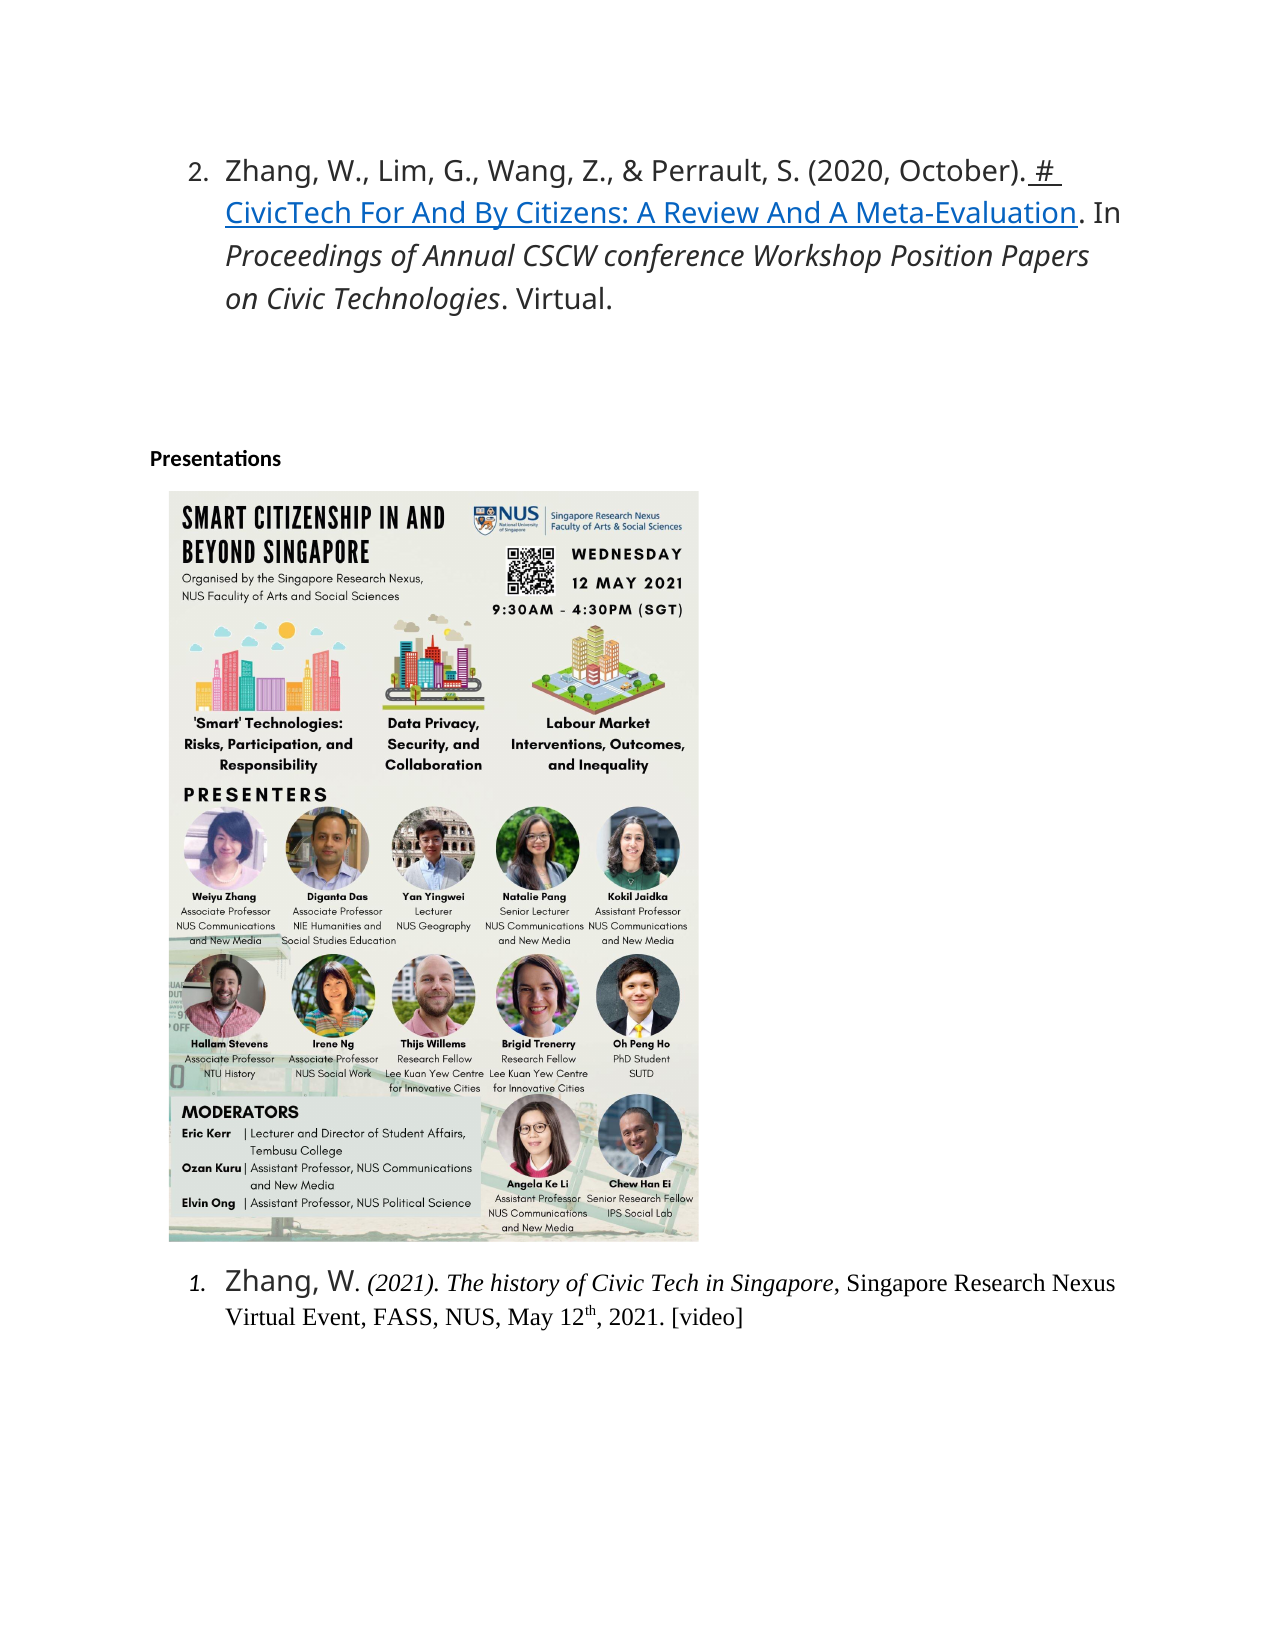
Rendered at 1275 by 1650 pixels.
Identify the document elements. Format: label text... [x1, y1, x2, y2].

list Zhang, W., Lim, G., Wang, Z., & Perrault, S. (2020, October). # CivicTech For And By Citizens: A Review And A Meta-Evaluation. In Proceedings of Annual CSCW conference Workshop Position Papers on Civic Technologies. Virtual. [187, 150, 1125, 318]
text Presentations [150, 444, 1125, 472]
list Zhang, W. (2021). The history of Civic Tech in Singapore, Singapore Research Nexus Virtual Event, FASS, NUS, May 12th, 2021. [video] [187, 1260, 1125, 1331]
